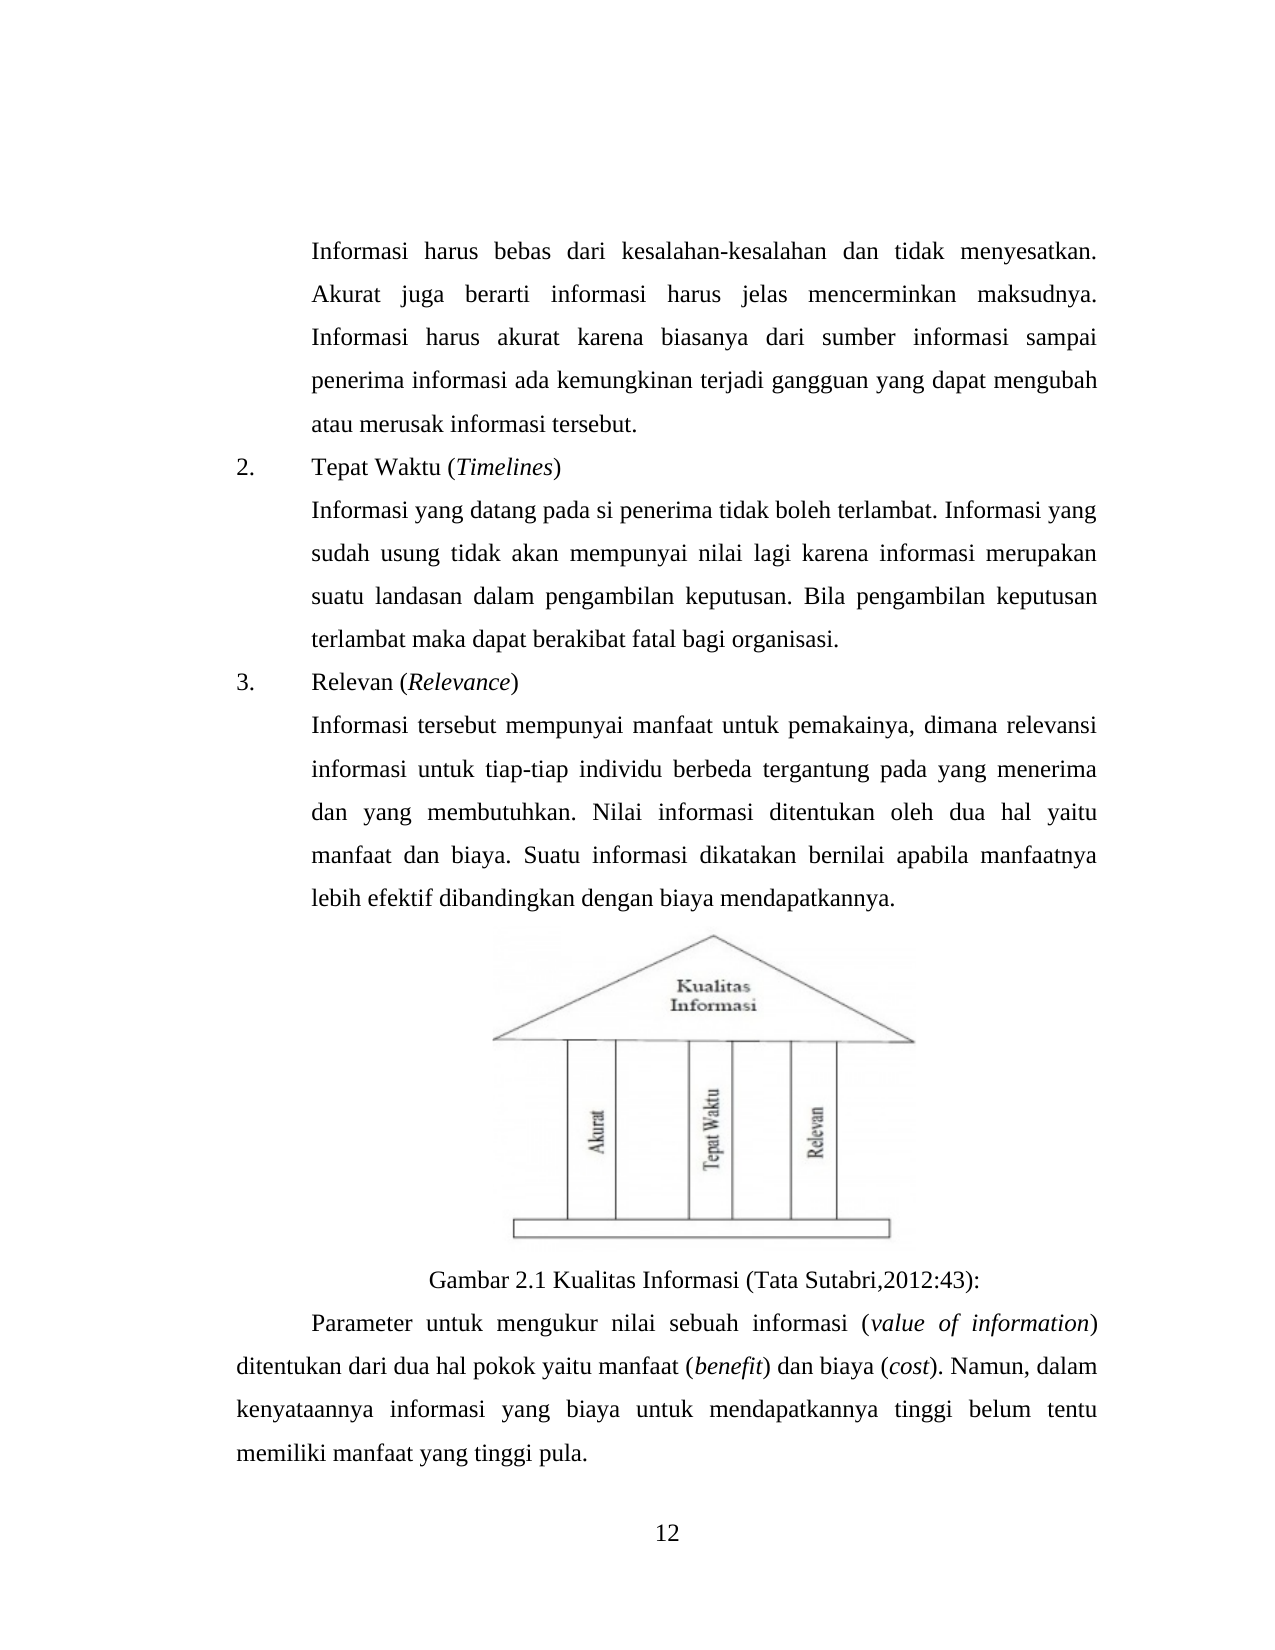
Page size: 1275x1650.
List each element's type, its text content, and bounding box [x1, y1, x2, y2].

text Gambar 2.1 Kualitas Informasi (Tata Sutabri,2012:43): [236, 1265, 1098, 1294]
list Informasi tersebut mempunyai manfaat untuk pemakainya, dimana relevansi informasi untuk tiap-tiap individu berbeda tergantung pada yang menerima dan yang membutuhkan. Nilai informasi ditentukan oleh dua hal yaitu manfaat dan biaya. Suatu informasi dikatakan bernilai apabila manfaatnya lebih efektif dibandingkan dengan biaya mendapatkannya. [311, 711, 1098, 912]
list Relevan (Relevance) [236, 667, 1098, 696]
list Parameter untuk mengukur nilai sebuah informasi (value of information) ditentukan dari dua hal pokok yaitu manfaat (benefit) dan biaya (cost). Namun, dalam kenyataannya informasi yang biaya untuk mendapatkannya tinggi belum tentu memiliki manfaat yang tinggi pula. [236, 1308, 1098, 1466]
list Informasi harus bebas dari kesalahan-kesalahan dan tidak menyesatkan. Akurat juga berarti informasi harus jelas mencerminkan maksudnya. Informasi harus akurat karena biasanya dari sumber informasi sampai penerima informasi ada kemungkinan terjadi gangguan yang dapat mengubah atau merusak informasi tersebut. [311, 236, 1098, 437]
list Tepat Waktu (Timelines) [236, 452, 1098, 481]
picture [492, 926, 917, 1252]
list Informasi yang datang pada si penerima tidak boleh terlambat. Informasi yang sudah usung tidak akan mempunyai nilai lagi karena informasi merupakan suatu landasan dalam pengambilan keputusan. Bila pengambilan keputusan terlambat maka dapat berakibat fatal bagi organisasi. [311, 495, 1098, 653]
